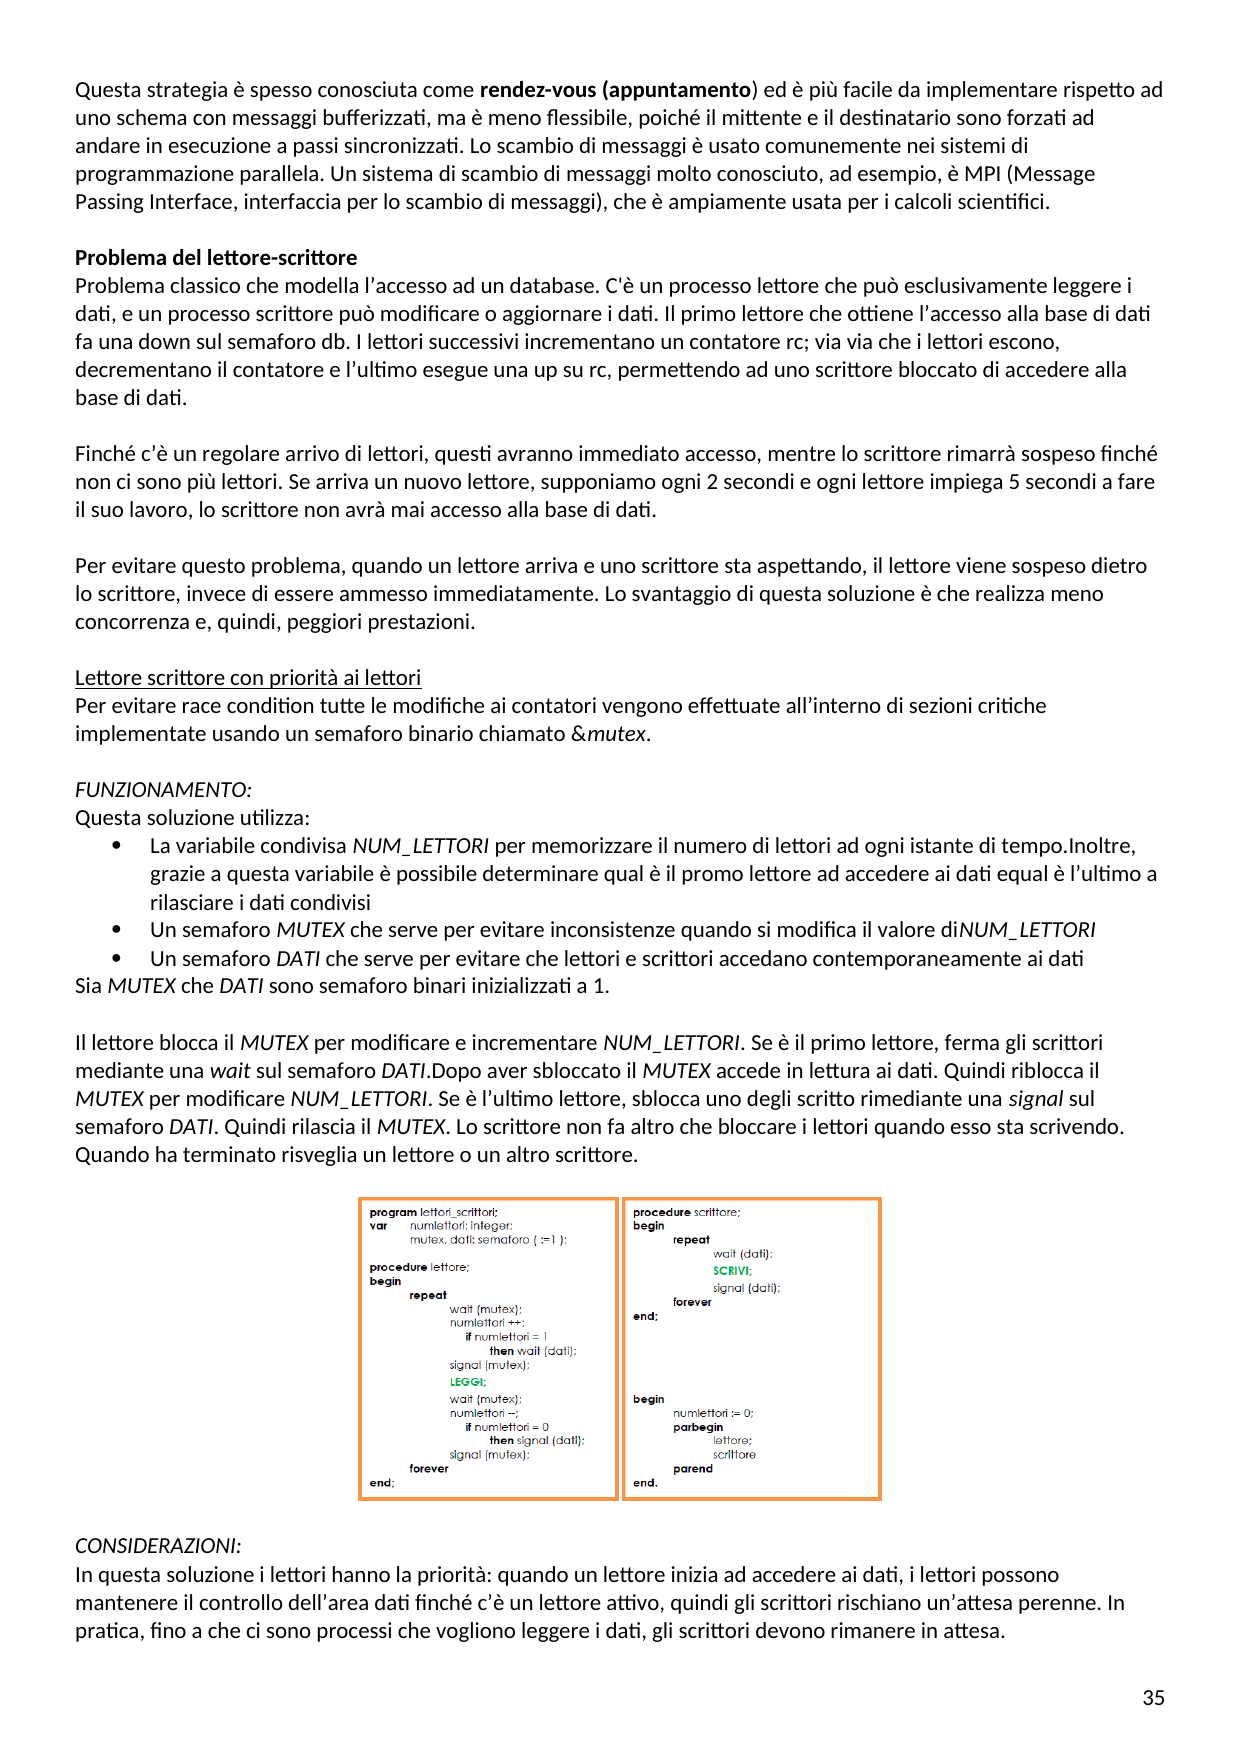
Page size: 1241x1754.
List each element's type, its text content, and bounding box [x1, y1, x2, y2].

text Questa soluzione utilizza: [75, 803, 1165, 832]
text Per evitare questo problema, quando un lettore arriva e uno scrittore sta aspettando, il lettore viene sospeso dietro lo scrittore, invece di essere ammesso immediatamente. Lo svantaggio di questa soluzione è che realizza meno concorrenza e, quindi, peggiori prestazioni. [75, 551, 1165, 635]
text Per evitare race condition tutte le modifiche ai contatori vengono effettuate all’interno di sezioni critiche implementate usando un semaforo binario chiamato &mutex. [75, 691, 1165, 747]
text Sia MUTEX che DATI sono semaforo binari inizializzati a 1. [75, 972, 1165, 1000]
text Il lettore blocca il MUTEX per modificare e incrementare NUM_LETTORI. Se è il primo lettore, ferma gli scrittori mediante una wait sul semaforo DATI.Dopo aver sbloccato il MUTEX accede in lettura ai dati. Quindi riblocca il MUTEX per modificare NUM_LETTORI. Se è l’ultimo lettore, sblocca uno degli scritto rimediante una signal sul semaforo DATI. Quindi rilascia il MUTEX. Lo scrittore non fa altro che bloccare i lettori quando esso sta scrivendo. Quando ha terminato risveglia un lettore o un altro scrittore. [75, 1028, 1165, 1168]
text Finché c’è un regolare arrivo di lettori, questi avranno immediato accesso, mentre lo scrittore rimarrà sospeso finché non ci sono più lettori. Se arriva un nuovo lettore, supponiamo ogni 2 secondi e ogni lettore impiega 5 secondi a fare il suo lavoro, lo scrittore non avrà mai accesso alla base di dati. [75, 439, 1165, 523]
picture [356, 1195, 885, 1504]
text In questa soluzione i lettori hanno la priorità: quando un lettore inizia ad accedere ai dati, i lettori possono mantenere il controllo dell’area dati finché c’è un lettore attivo, quindi gli scrittori rischiano un’attesa perenne. In pratica, fino a che ci sono processi che vogliono leggere i dati, gli scrittori devono rimanere in attesa. [75, 1560, 1165, 1644]
text Lettore scrittore con priorità ai lettori [75, 663, 1165, 691]
list La variabile condivisa NUM_LETTORI per memorizzare il numero di lettori ad ogni istante di tempo.Inoltre, grazie a questa variabile è possibile determinare qual è il promo lettore ad accedere ai dati equal è l’ultimo a rilasciare i dati condivisi [112, 832, 1165, 916]
text CONSIDERAZIONI: [75, 1532, 1165, 1560]
text Problema classico che modella l’accesso ad un database. C'è un processo lettore che può esclusivamente leggere i dati, e un processo scrittore può modificare o aggiornare i dati. Il primo lettore che ottiene l’accesso alla base di dati fa una down sul semaforo db. I lettori successivi incrementano un contatore rc; via via che i lettori escono, decrementano il contatore e l’ultimo esegue una up su rc, permettendo ad uno scrittore bloccato di accedere alla base di dati. [75, 271, 1165, 411]
list Un semaforo DATI che serve per evitare che lettori e scrittori accedano contemporaneamente ai dati [112, 944, 1165, 972]
list Un semaforo MUTEX che serve per evitare inconsistenze quando si modifica il valore diNUM_LETTORI [112, 916, 1165, 944]
text Questa strategia è spesso conosciuta come rendez-vous (appuntamento) ed è più facile da implementare rispetto ad uno schema con messaggi bufferizzati, ma è meno flessibile, poiché il mittente e il destinatario sono forzati ad andare in esecuzione a passi sincronizzati. Lo scambio di messaggi è usato comunemente nei sistemi di programmazione parallela. Un sistema di scambio di messaggi molto conosciuto, ad esempio, è MPI (Message Passing Interface, interfaccia per lo scambio di messaggi), che è ampiamente usata per i calcoli scientifici. [75, 75, 1165, 215]
text FUNZIONAMENTO: [75, 776, 1165, 803]
text Problema del lettore-scrittore [75, 243, 1165, 271]
